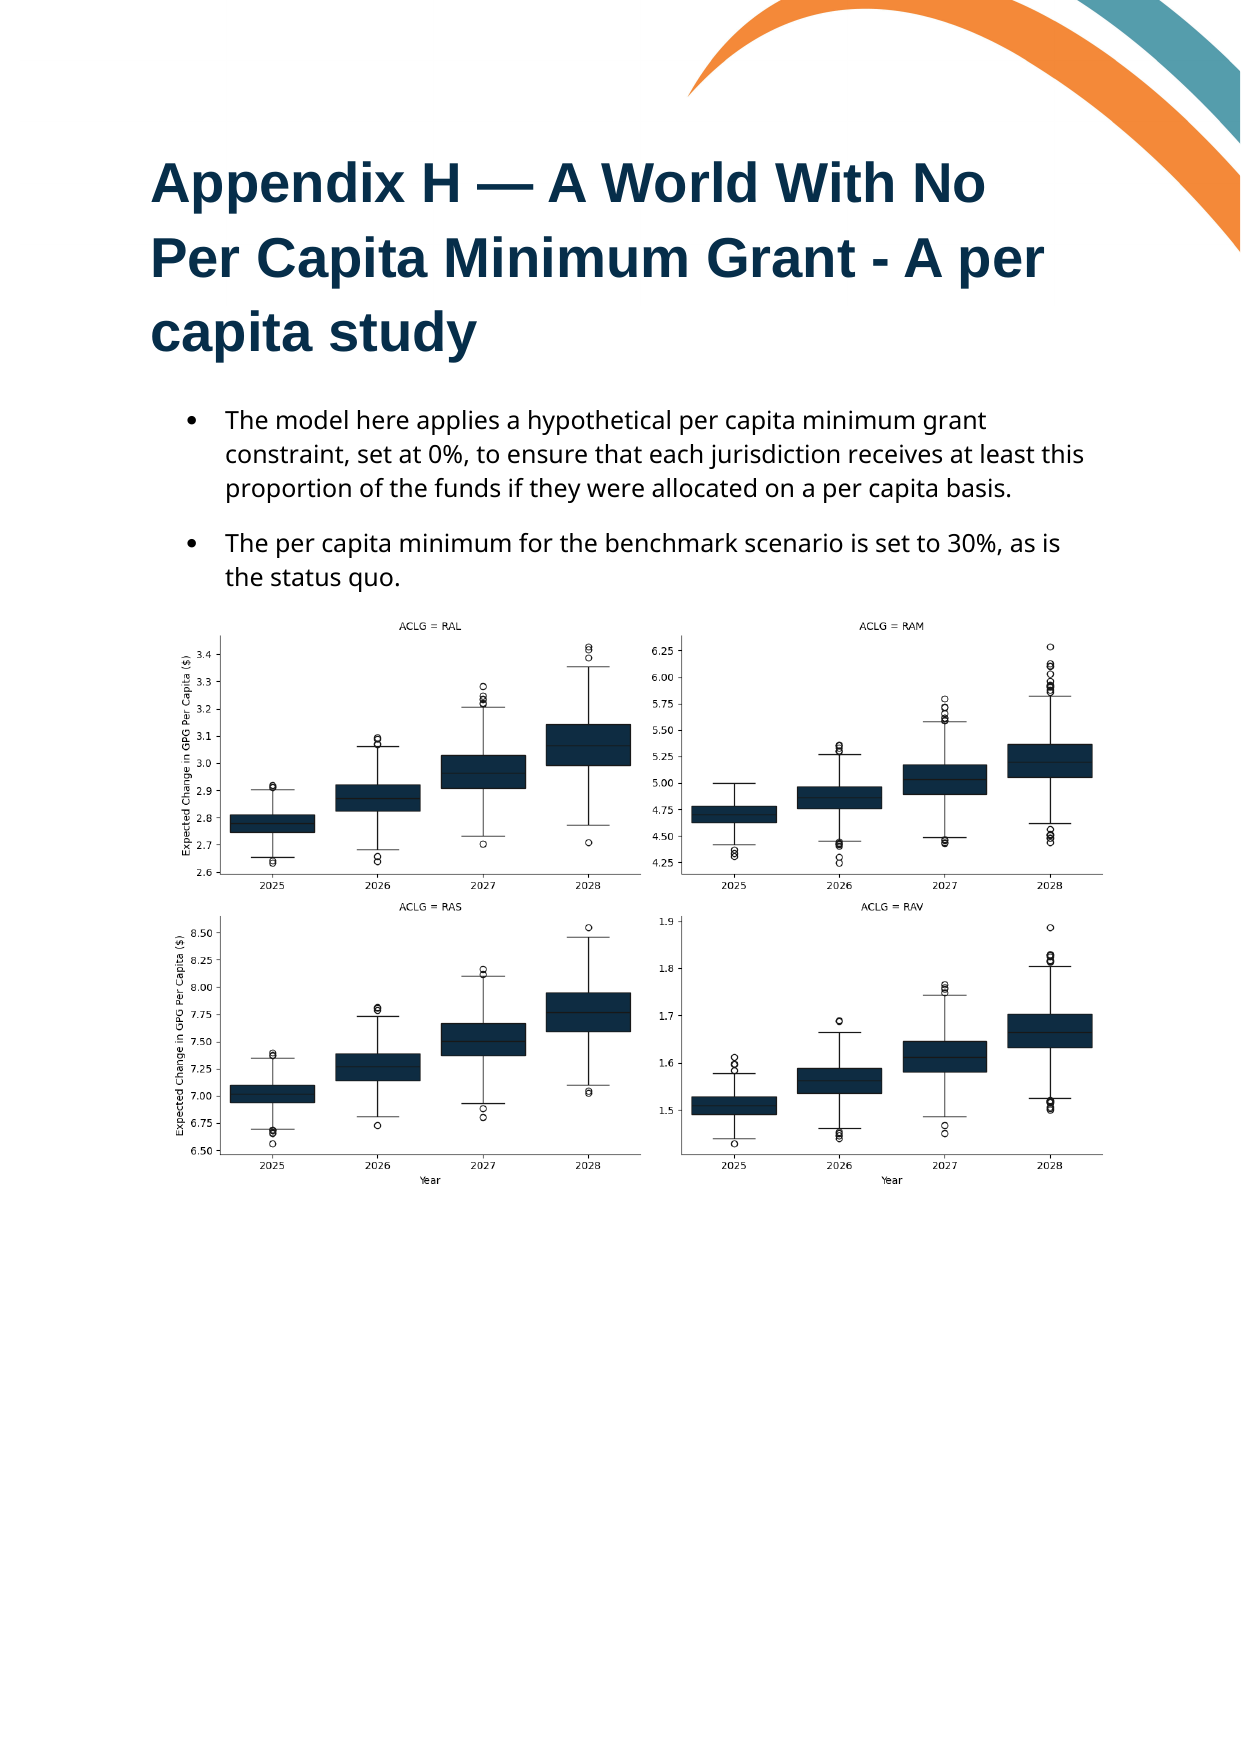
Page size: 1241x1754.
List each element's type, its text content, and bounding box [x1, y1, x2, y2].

picture [19, 0, 1241, 306]
picture [168, 614, 1109, 1193]
subtitle Appendix H — A World With No Per Capita Minimum Grant - A per capita study [150, 150, 1090, 363]
list The model here applies a hypothetical per capita minimum grant constraint, set at 0%, to ensure that each jurisdiction receives at least this proportion of the funds if they were allocated on a per capita basis. [187, 402, 1090, 504]
list The per capita minimum for the benchmark scenario is set to 30%, as is the status quo. [187, 525, 1090, 593]
